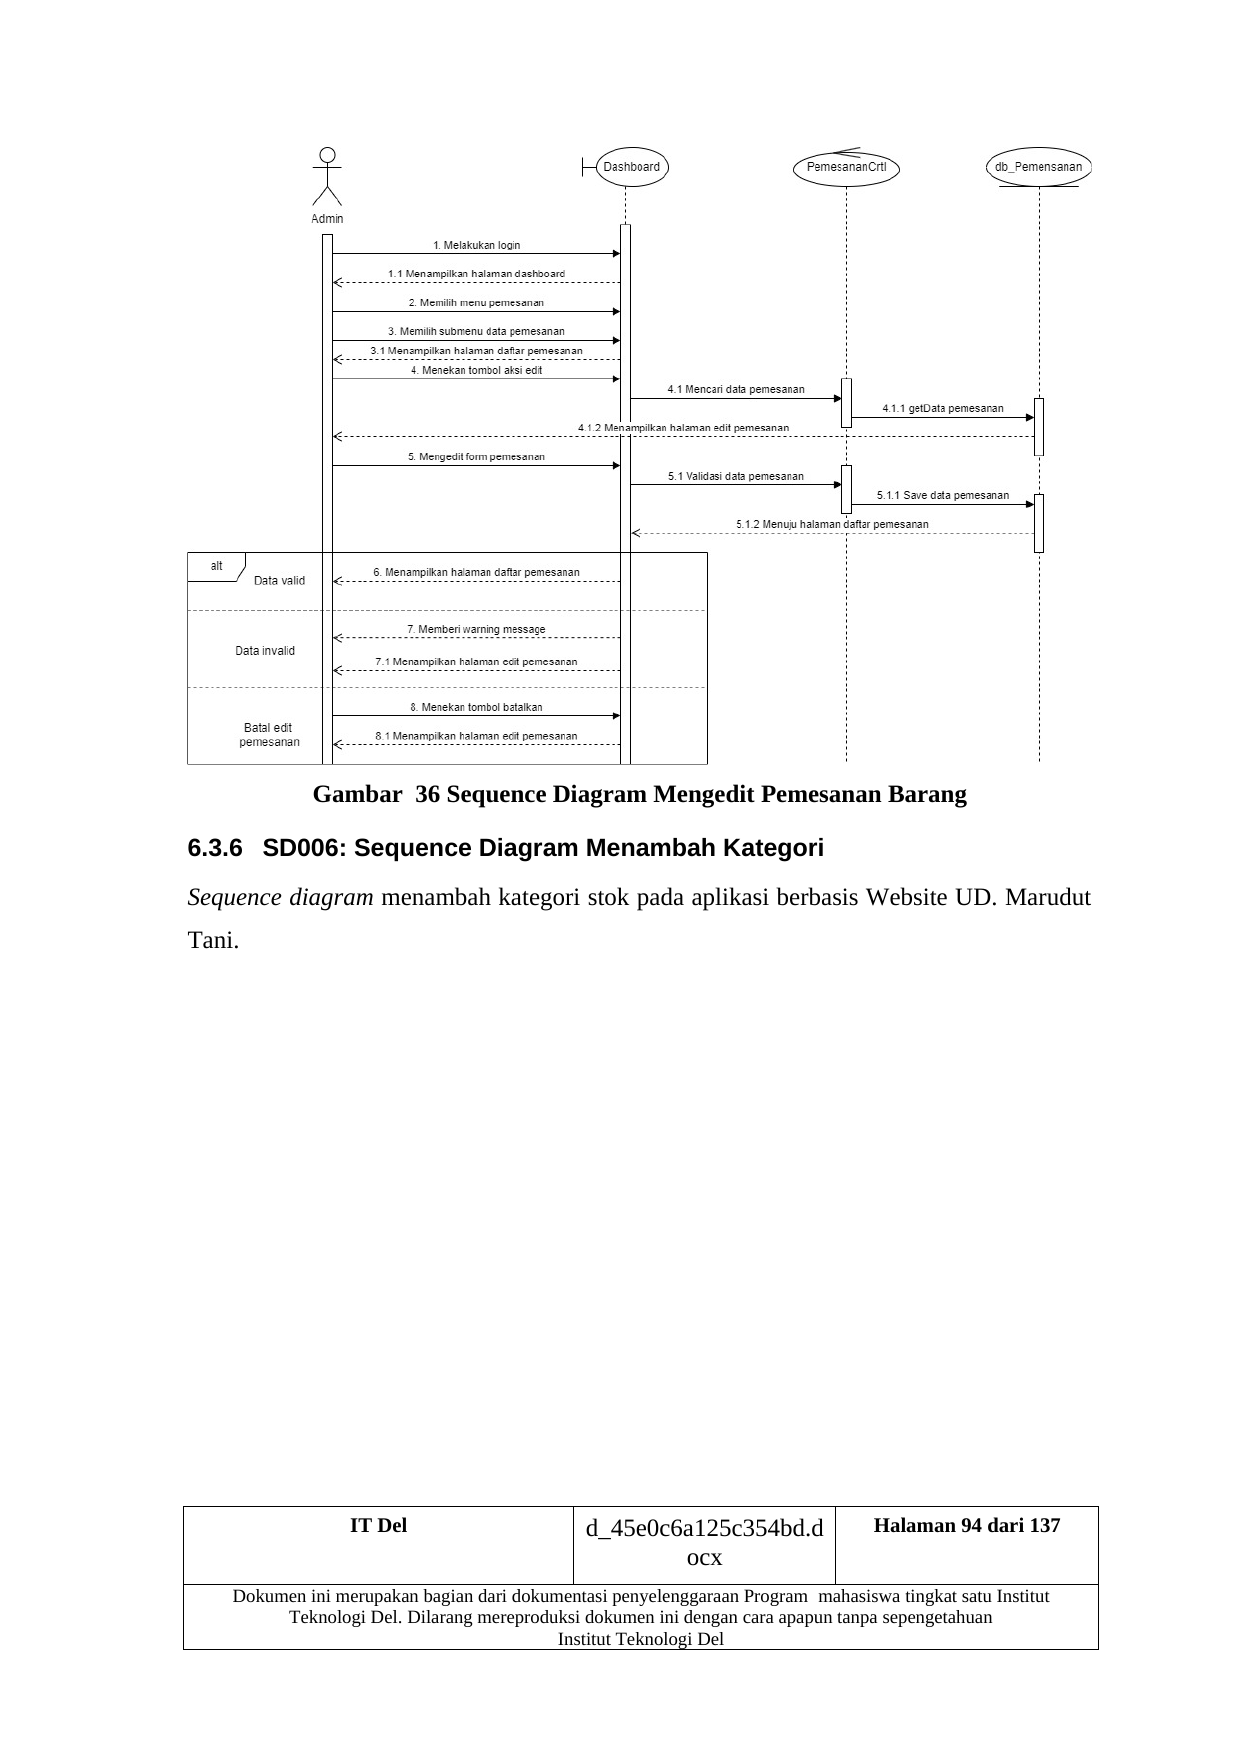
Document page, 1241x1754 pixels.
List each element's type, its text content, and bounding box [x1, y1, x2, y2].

picture [187, 147, 1092, 765]
text Gambar 36 Sequence Diagram Mengedit Pemesanan Barang [187, 779, 1092, 808]
text Sequence diagram menambah kategori stok pada aplikasi berbasis Website UD. Marudut Tani. [187, 882, 1092, 954]
subtitle SD006: Sequence Diagram Menambah Kategori [187, 833, 1092, 862]
